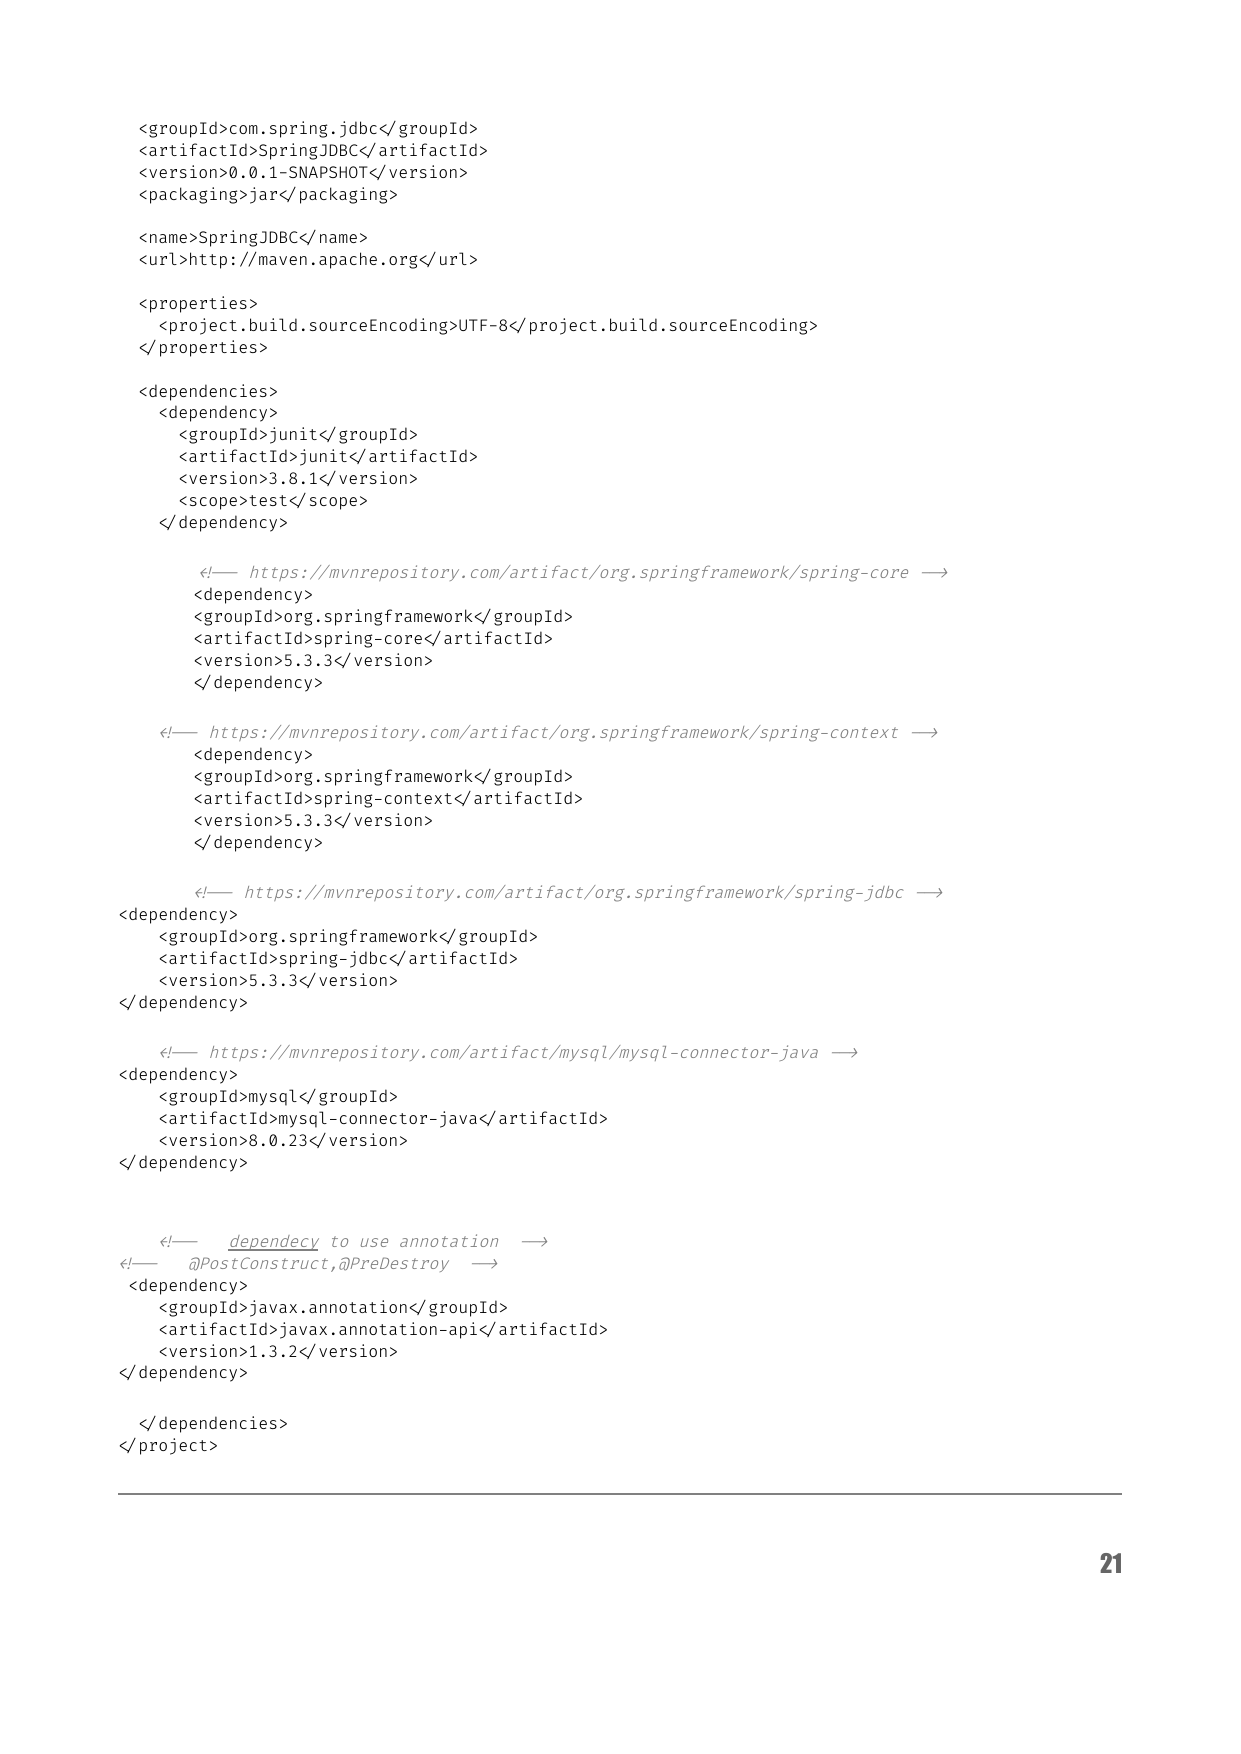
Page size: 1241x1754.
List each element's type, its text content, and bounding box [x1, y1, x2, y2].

text <url>http://maven.apache.org</url> [118, 249, 1122, 271]
text </dependencies> [118, 1413, 1122, 1435]
text <properties> [118, 293, 1122, 315]
text <groupId>junit</groupId> [118, 424, 1122, 446]
text <version>1.3.2</version> [118, 1341, 1122, 1362]
text <scope>test</scope> [118, 490, 1122, 512]
text <groupId>org.springframework</groupId> [118, 926, 1122, 948]
text <!-- https://mvnrepository.com/artifact/org.springframework/spring-context --> [118, 722, 1122, 744]
text <project.build.sourceEncoding>UTF-8</project.build.sourceEncoding> [118, 315, 1122, 337]
text <version>5.3.3</version> [118, 650, 1122, 672]
text <!-- https://mvnrepository.com/artifact/org.springframework/spring-core --> [118, 562, 1122, 584]
text <artifactId>SpringJDBC</artifactId> [118, 140, 1122, 162]
text <artifactId>mysql-connector-java</artifactId> [118, 1108, 1122, 1130]
text <!-- dependecy to use annotation --> [118, 1231, 1122, 1253]
text </dependency> [118, 1152, 1122, 1174]
text <version>5.3.3</version> [118, 970, 1122, 992]
text </dependency> [118, 1362, 1122, 1384]
text <!-- https://mvnrepository.com/artifact/mysql/mysql-connector-java --> [118, 1042, 1122, 1064]
text </dependency> [118, 832, 1122, 854]
text <groupId>org.springframework</groupId> [118, 766, 1122, 788]
text <version>3.8.1</version> [118, 468, 1122, 490]
text </dependency> [118, 512, 1122, 534]
text <dependency> [118, 584, 1122, 606]
text <groupId>mysql</groupId> [118, 1086, 1122, 1108]
text <version>8.0.23</version> [118, 1130, 1122, 1152]
text <dependency> [118, 744, 1122, 766]
text <packaging>jar</packaging> [118, 184, 1122, 206]
text <groupId>com.spring.jdbc</groupId> [118, 118, 1122, 140]
text <version>0.0.1-SNAPSHOT</version> [118, 162, 1122, 184]
text <artifactId>junit</artifactId> [118, 446, 1122, 468]
text <dependency> [118, 1275, 1122, 1297]
text </dependency> [118, 672, 1122, 694]
text <!-- https://mvnrepository.com/artifact/org.springframework/spring-jdbc --> [118, 882, 1122, 904]
text <groupId>javax.annotation</groupId> [118, 1297, 1122, 1319]
text <!-- @PostConstruct,@PreDestroy --> [118, 1253, 1122, 1275]
text <artifactId>spring-jdbc</artifactId> [118, 948, 1122, 970]
text <groupId>org.springframework</groupId> [118, 606, 1122, 628]
text </project> [118, 1435, 1122, 1457]
text <dependency> [118, 904, 1122, 926]
text <artifactId>spring-core</artifactId> [118, 628, 1122, 650]
text <dependencies> [118, 381, 1122, 402]
text </properties> [118, 337, 1122, 359]
text </dependency> [118, 992, 1122, 1014]
text <dependency> [118, 1064, 1122, 1086]
text <version>5.3.3</version> [118, 810, 1122, 832]
text <name>SpringJDBC</name> [118, 227, 1122, 249]
text <artifactId>javax.annotation-api</artifactId> [118, 1319, 1122, 1341]
text <artifactId>spring-context</artifactId> [118, 788, 1122, 810]
text <dependency> [118, 402, 1122, 424]
